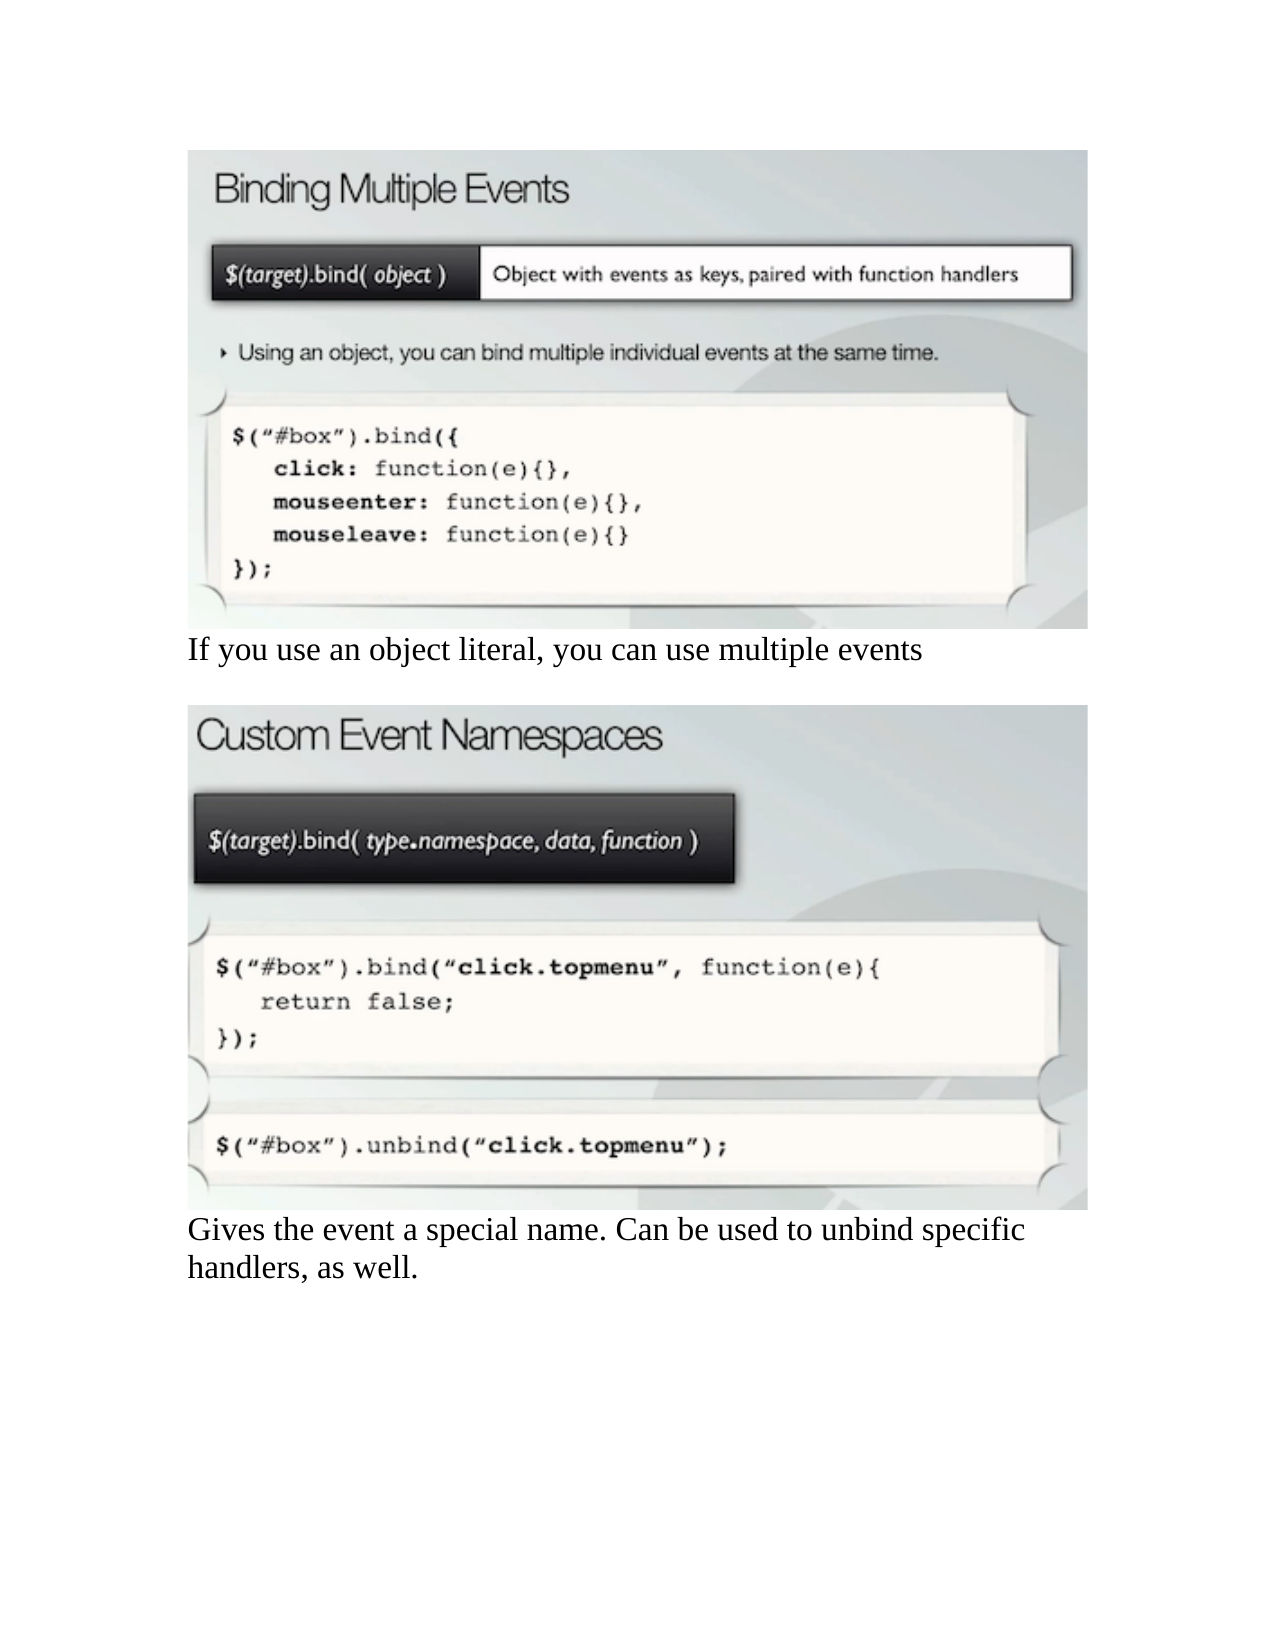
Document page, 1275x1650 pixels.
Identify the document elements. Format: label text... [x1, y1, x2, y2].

text Gives the event a special name. Can be used to unbind specific handlers, as well. [187, 1210, 1087, 1286]
picture [187, 705, 1088, 1210]
text If you use an object literal, you can use multiple events [187, 629, 1087, 667]
picture [187, 150, 1088, 629]
